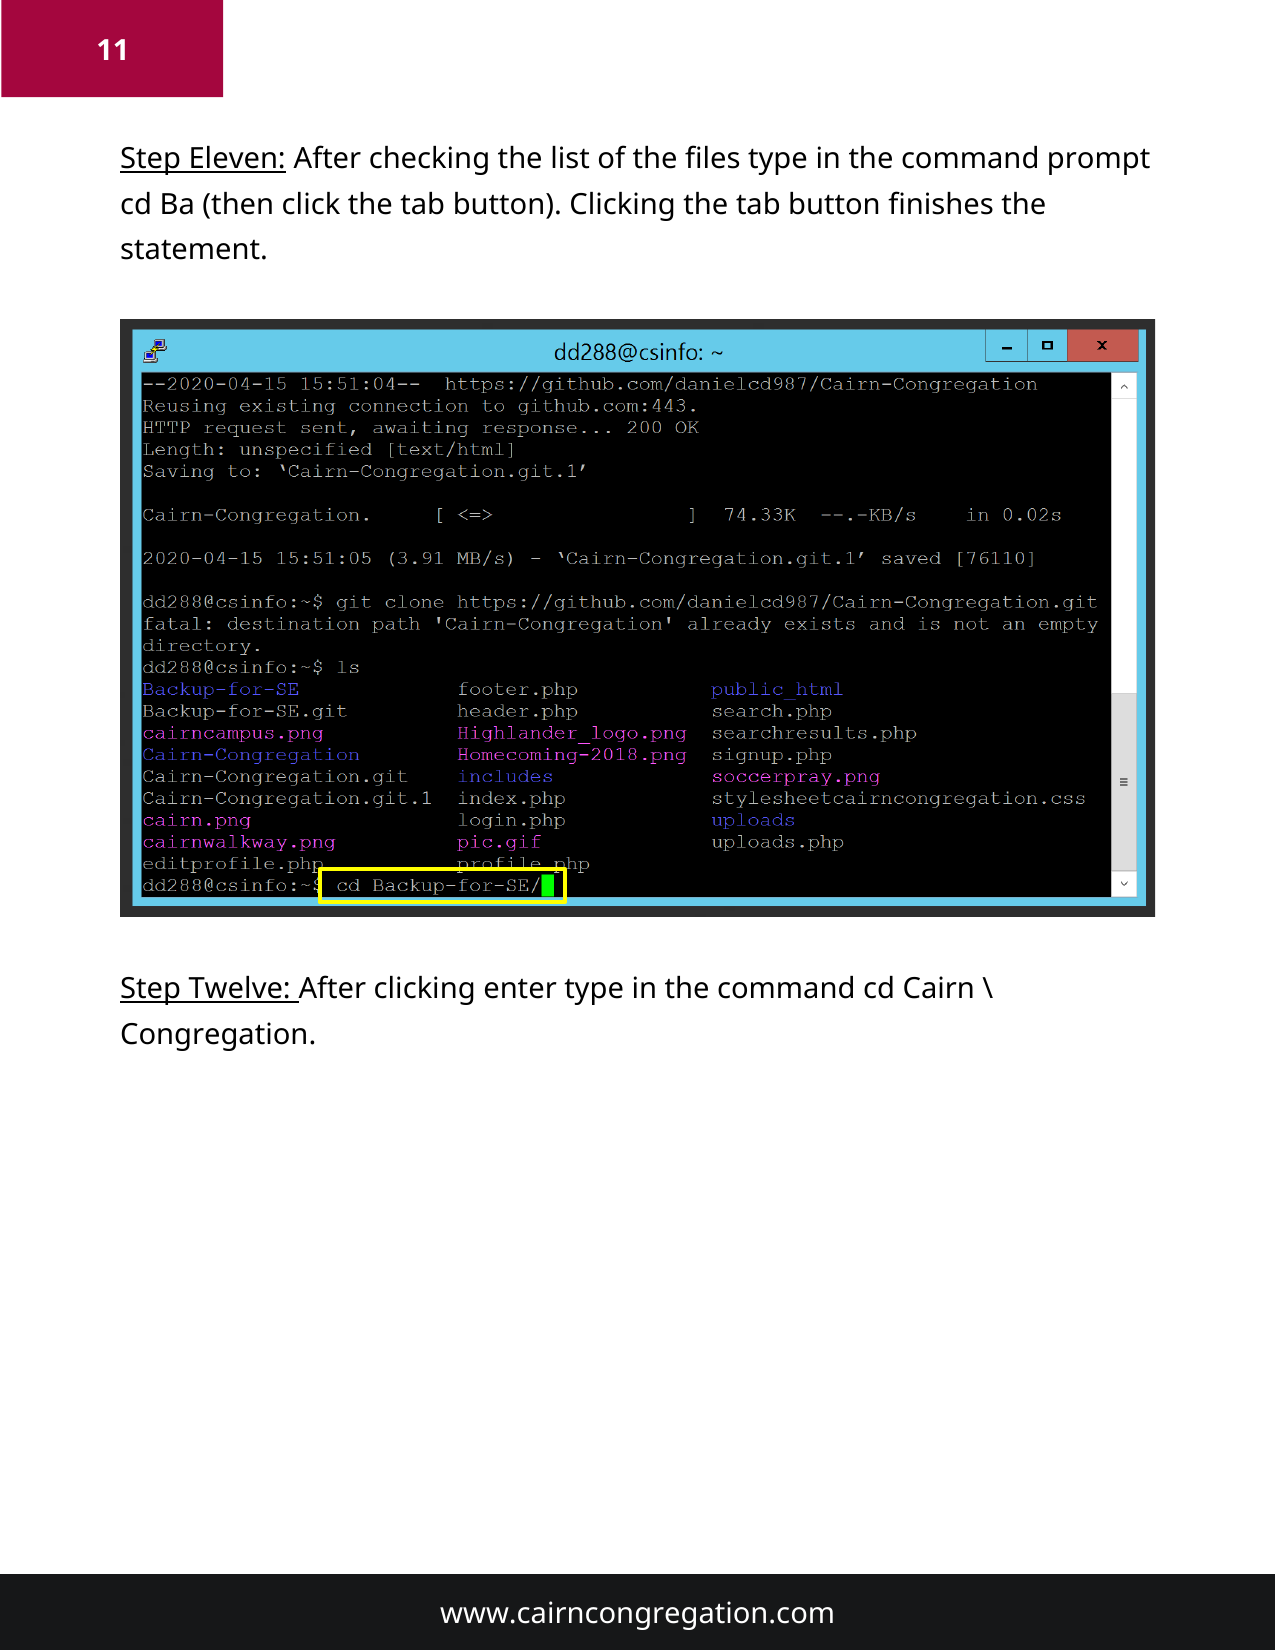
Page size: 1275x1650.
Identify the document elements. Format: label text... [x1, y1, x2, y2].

text Step Eleven: After checking the list of the files type in the command prompt cd Ba (then click the tab button). Clicking the tab button finishes the statement. [120, 137, 1155, 268]
picture [120, 319, 1156, 917]
text Step Twelve: After clicking enter type in the command cd Cairn \ Congregation. [120, 968, 1155, 1053]
